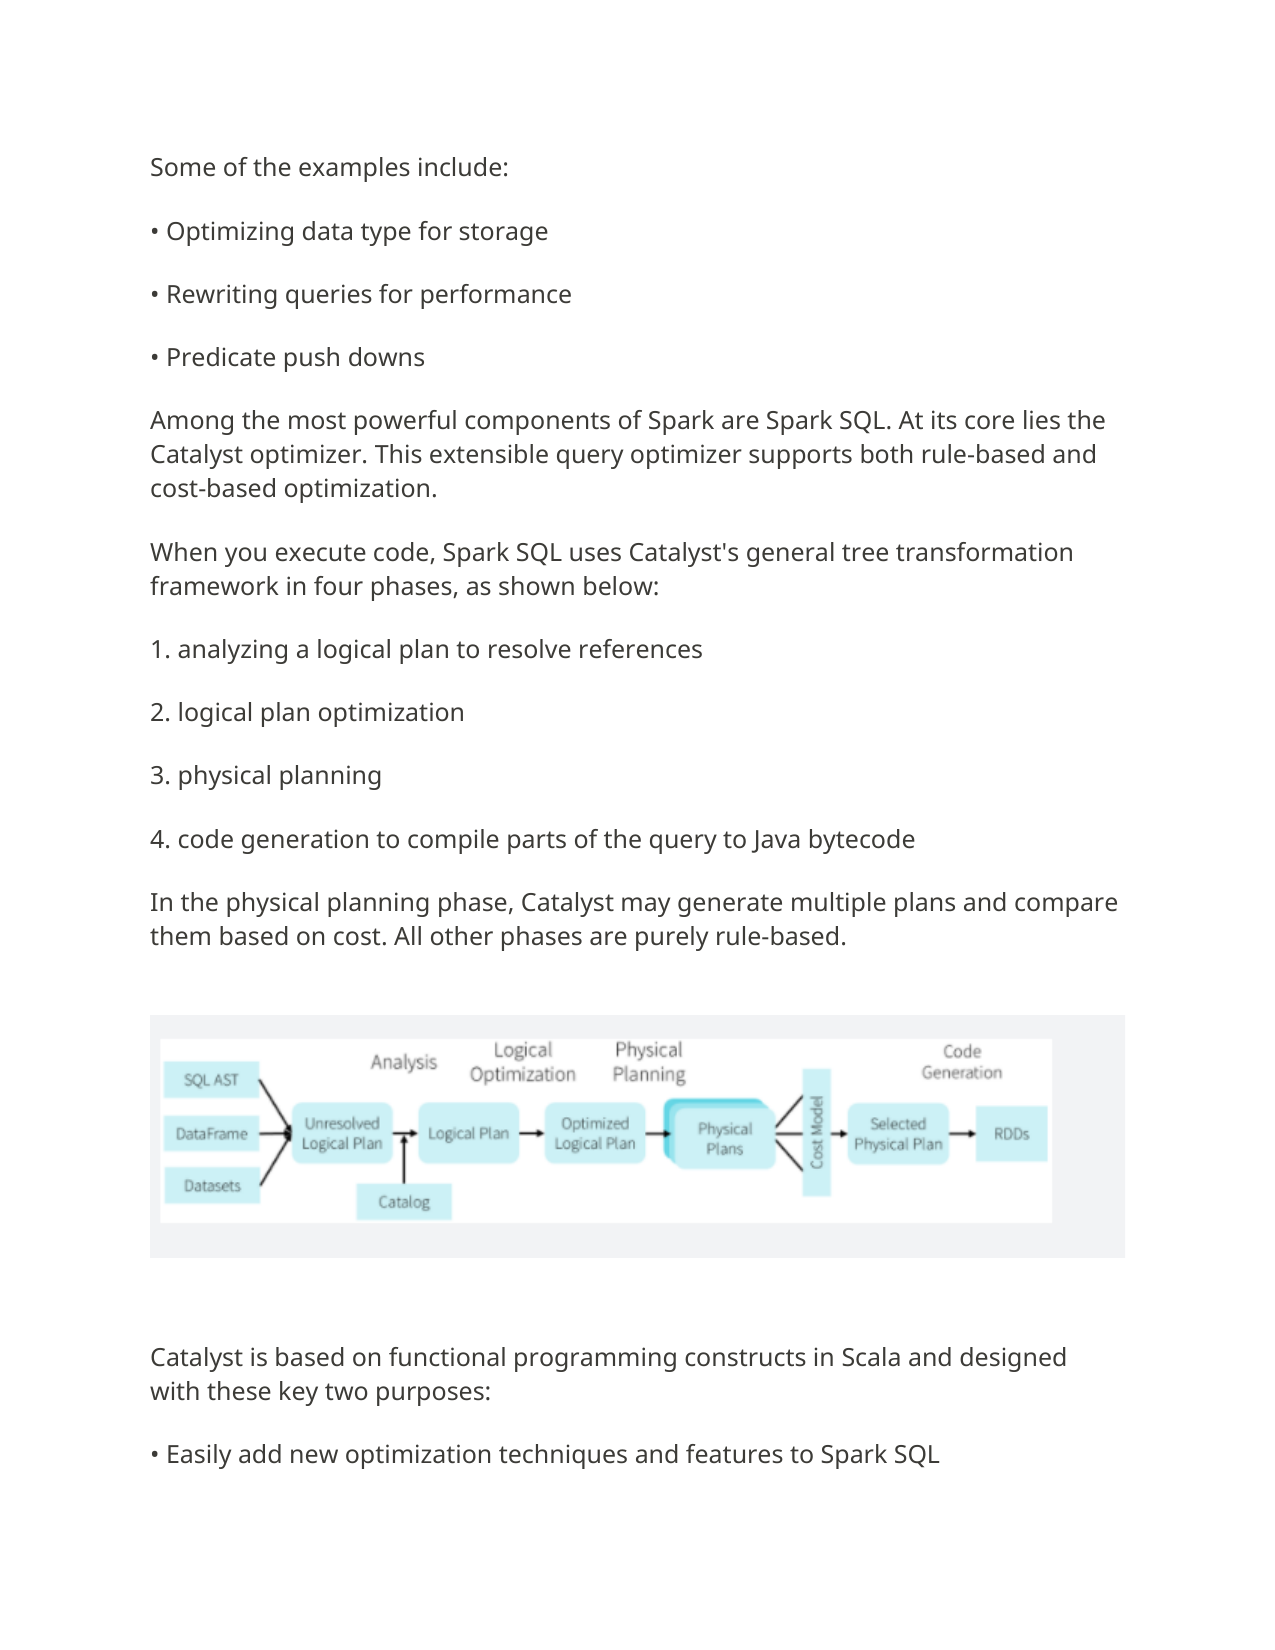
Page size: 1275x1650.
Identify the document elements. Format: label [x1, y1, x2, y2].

picture [150, 1015, 1125, 1258]
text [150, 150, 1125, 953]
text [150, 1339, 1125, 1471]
